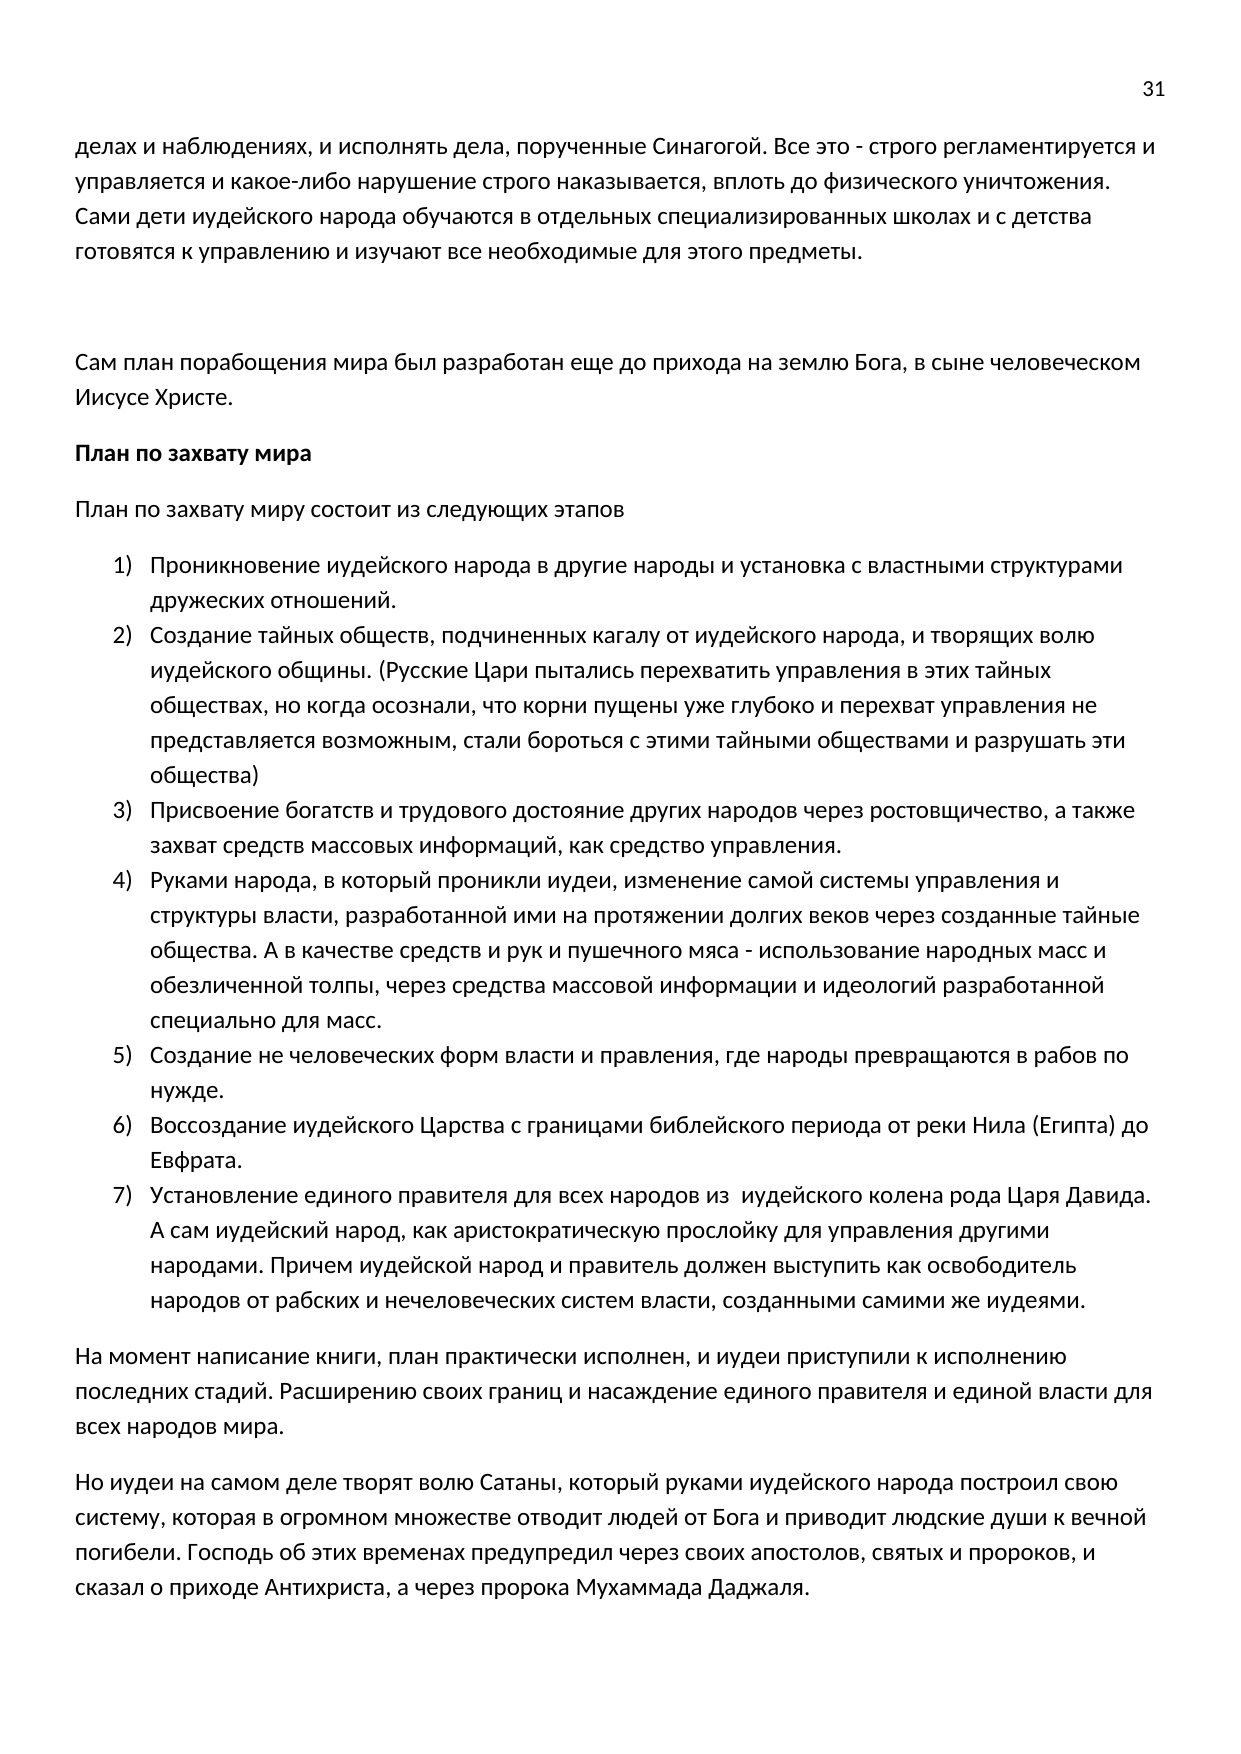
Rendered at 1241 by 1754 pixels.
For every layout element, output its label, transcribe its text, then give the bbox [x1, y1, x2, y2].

list Руками народа, в который проникли иудеи, изменение самой системы управления и структуры власти, разработанной ими на протяжении долгих веков через созданные тайные общества. А в качестве средств и рук и пушечного мяса - использование народных масс и обезличенной толпы, через средства массовой информации и идеологий разработанной специально для масс. [112, 864, 1165, 1034]
list Воссоздание иудейского Царства с границами библейского периода от реки Нила (Египта) до Евфрата. [112, 1109, 1165, 1174]
list Присвоение богатств и трудового достояние других народов через ростовщичество, а также захват средств массовых информаций, как средство управления. [112, 794, 1165, 859]
list Создание не человеческих форм власти и правления, где народы превращаются в рабов по нужде. [112, 1039, 1165, 1104]
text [75, 130, 1165, 265]
text План по захвату миру состоит из следующих этапов [75, 493, 1165, 524]
text План по захвату мира [75, 437, 1165, 468]
list Создание тайных обществ, подчиненных кагалу от иудейского народа, и творящих волю иудейского общины. (Русские Цари пытались перехватить управления в этих тайных обществах, но когда осознали, что корни пущены уже глубоко и перехват управления не представляется возможным, стали бороться с этими тайными обществами и разрушать эти общества) [112, 619, 1165, 789]
text На момент написание книги, план практически исполнен, и иудеи приступили к исполнению последних стадий. Расширению своих границ и насаждение единого правителя и единой власти для всех народов мира. [75, 1340, 1165, 1440]
text Но иудеи на самом деле творят волю Сатаны, который руками иудейского народа построил свою систему, которая в огромном множестве отводит людей от Бога и приводит людские души к вечной погибели. Господь об этих временах предупредил через своих апостолов, святых и пророков, и сказал о приходе Антихриста, а через пророка Мухаммада Даджаля. [75, 1466, 1165, 1601]
list Проникновение иудейского народа в другие народы и установка с властными структурами дружеских отношений. [112, 549, 1165, 614]
text Сам план порабощения мира был разработан еще до прихода на землю Бога, в сыне человеческом Иисусе Христе. [75, 346, 1165, 412]
list Установление единого правителя для всех народов из иудейского колена рода Царя Давида. А сам иудейский народ, как аристократическую прослойку для управления другими народами. Причем иудейской народ и правитель должен выступить как освободитель народов от рабских и нечеловеческих систем власти, созданными самими же иудеями. [112, 1179, 1165, 1314]
